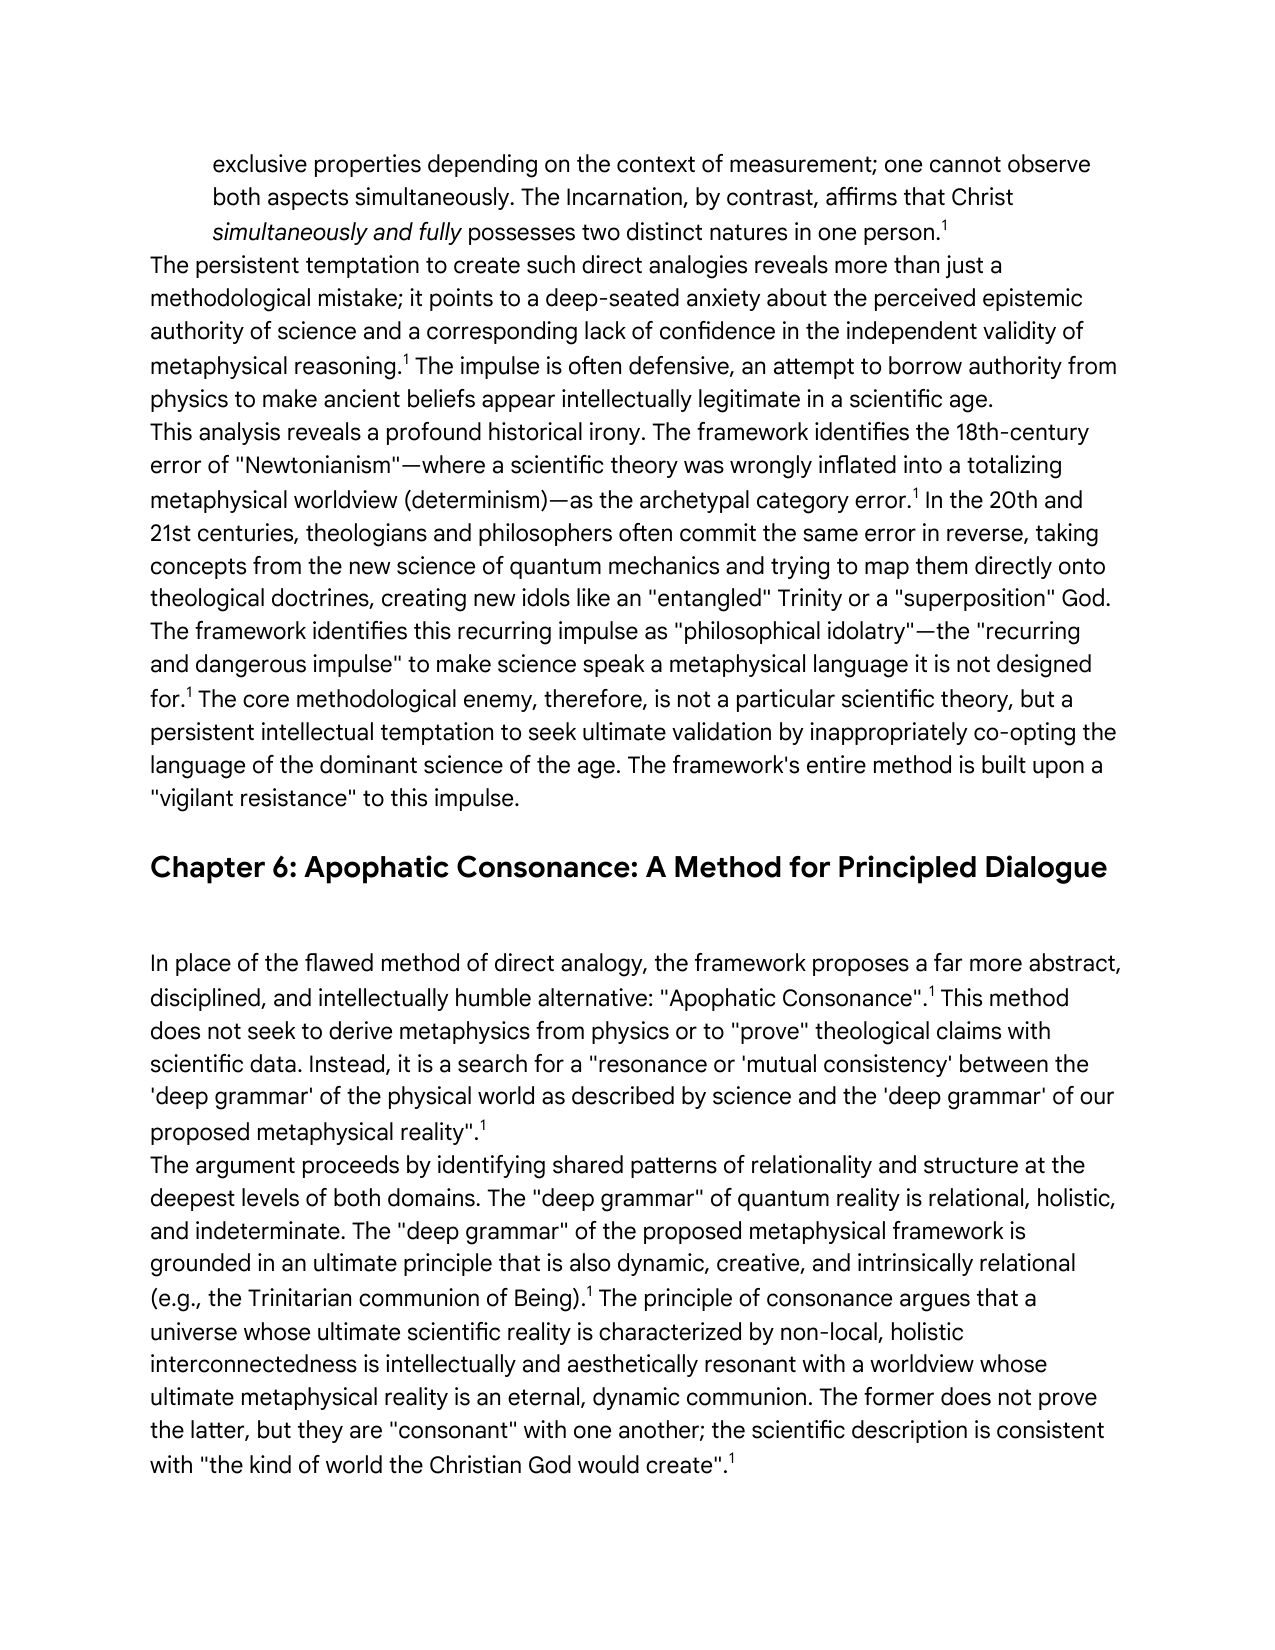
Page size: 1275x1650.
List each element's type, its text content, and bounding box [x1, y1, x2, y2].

text The persistent temptation to create such direct analogies reveals more than just a methodological mistake; it points to a deep-seated anxiety about the perceived epistemic authority of science and a corresponding lack of confidence in the independent validity of metaphysical reasoning.1 The impulse is often defensive, an attempt to borrow authority from physics to make ancient beliefs appear intellectually legitimate in a scientific age. [150, 252, 1125, 414]
text In place of the flawed method of direct analogy, the framework proposes a far more abstract, disciplined, and intellectually humble alternative: "Apophatic Consonance".1 This method does not seek to derive metaphysics from physics or to "prove" theological claims with scientific data. Instead, it is a search for a "resonance or 'mutual consistency' between the 'deep grammar' of the physical world as described by science and the 'deep grammar' of our proposed metaphysical reality".1 [150, 949, 1125, 1147]
text This analysis reveals a profound historical irony. The framework identifies the 18th-century error of "Newtonianism"—where a scientific theory was wrongly inflated into a totalizing metaphysical worldview (determinism)—as the archetypal category error.1 In the 20th and 21st centuries, theologians and philosophers often commit the same error in reverse, taking concepts from the new science of quantum mechanics and trying to map them directly onto theological doctrines, creating new idols like an "entangled" Trinity or a "superposition" God. The framework identifies this recurring impulse as "philosophical idolatry"—the "recurring and dangerous impulse" to make science speak a metaphysical language it is not designed for.1 The core methodological enemy, therefore, is not a particular scientific theory, but a persistent intellectual temptation to seek ultimate validation by inappropriately co-opting the language of the dominant science of the age. The framework's entire method is built upon a "vigilant resistance" to this impulse. [150, 418, 1125, 813]
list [175, 150, 1125, 247]
text The argument proceeds by identifying shared patterns of relationality and structure at the deepest levels of both domains. The "deep grammar" of quantum reality is relational, holistic, and indeterminate. The "deep grammar" of the proposed metaphysical framework is grounded in an ultimate principle that is also dynamic, creative, and intrinsically relational (e.g., the Trinitarian communion of Being).1 The principle of consonance argues that a universe whose ultimate scientific reality is characterized by non-local, holistic interconnectedness is intellectually and aesthetically resonant with a worldview whose ultimate metaphysical reality is an eternal, dynamic communion. The former does not prove the latter, but they are "consonant" with one another; the scientific description is consistent with "the kind of world the Christian God would create".1 [150, 1151, 1125, 1481]
subtitle Chapter 6: Apophatic Consonance: A Method for Principled Dialogue [150, 849, 1125, 886]
